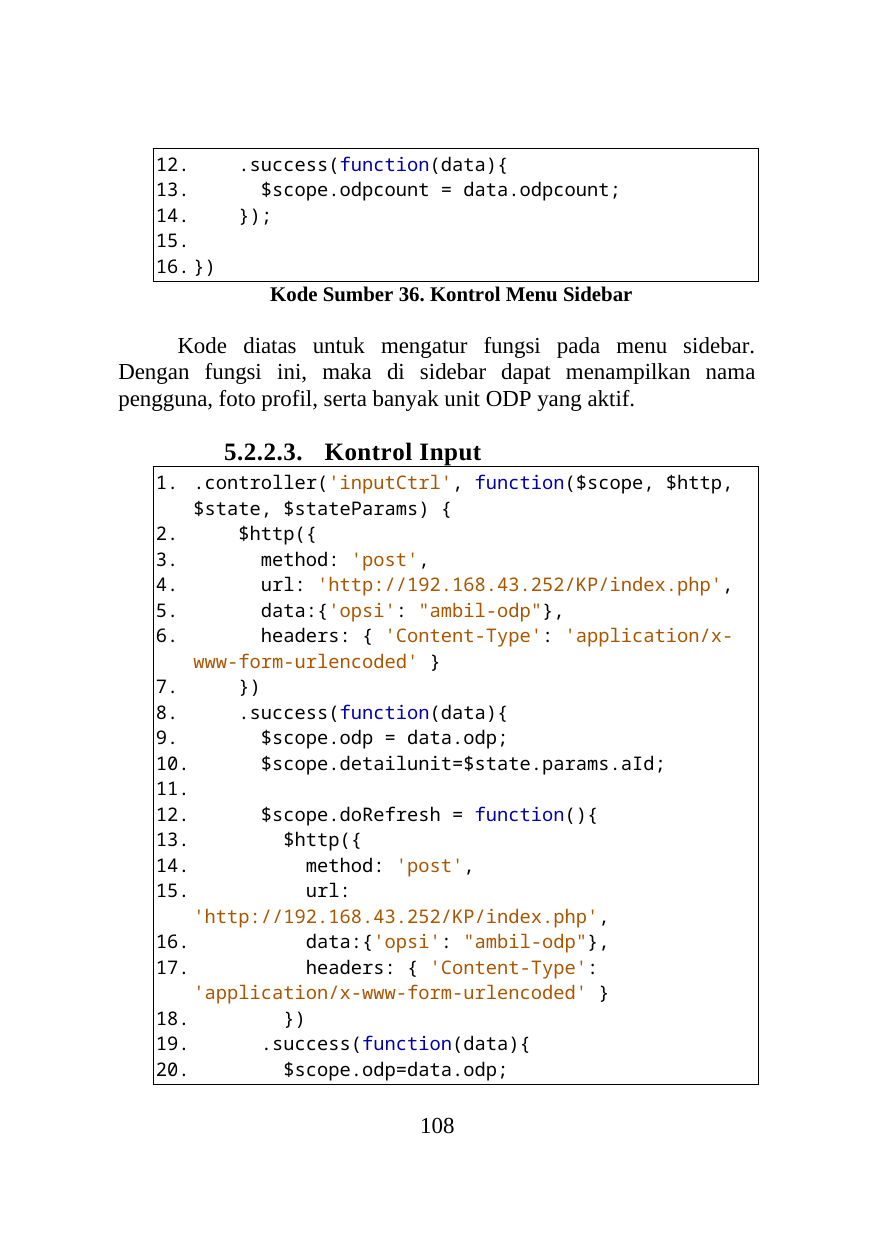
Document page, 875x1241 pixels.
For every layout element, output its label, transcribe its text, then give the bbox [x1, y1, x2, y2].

list $scope.odp=data.odp; [154, 1053, 758, 1084]
list $scope.detailunit=$state.params.aId; [154, 747, 758, 776]
list headers: { 'Content-Type': 'application/x-www-form-urlencoded' } [154, 951, 758, 1002]
list url: 'http://192.168.43.252/KP/index.php', [154, 568, 758, 594]
list }) [154, 670, 758, 696]
list data:{'opsi': "ambil-odp"}, [154, 926, 758, 951]
list $scope.odpcount = data.odpcount; [154, 173, 758, 199]
list $scope.doRefresh = function(){ [154, 798, 758, 823]
list $http({ [154, 823, 758, 849]
list $http({ [154, 517, 758, 543]
list data:{'opsi': "ambil-odp"}, [154, 594, 758, 619]
list url: 'http://192.168.43.252/KP/index.php', [154, 874, 758, 926]
list .controller('inputCtrl', function($scope, $http, $state, $stateParams) { [154, 467, 758, 517]
list }) [154, 1002, 758, 1028]
subtitle Kontrol Input [224, 437, 756, 466]
text Kode diatas untuk mengatur fungsi pada menu sidebar. Dengan fungsi ini, maka di sidebar dapat menampilkan nama pengguna, foto profil, serta banyak unit ODP yang aktif. [118, 332, 756, 411]
list .success(function(data){ [154, 1028, 758, 1053]
list method: 'post', [154, 849, 758, 874]
list $scope.odp = data.odp; [154, 721, 758, 747]
list }); [154, 199, 758, 227]
list headers: { 'Content-Type': 'application/x-www-form-urlencoded' } [154, 619, 758, 670]
list }) [154, 250, 758, 281]
list .success(function(data){ [154, 149, 758, 173]
list method: 'post', [154, 543, 758, 568]
text Kode Sumber 36. Kontrol Menu Sidebar [146, 282, 756, 306]
list .success(function(data){ [154, 696, 758, 721]
